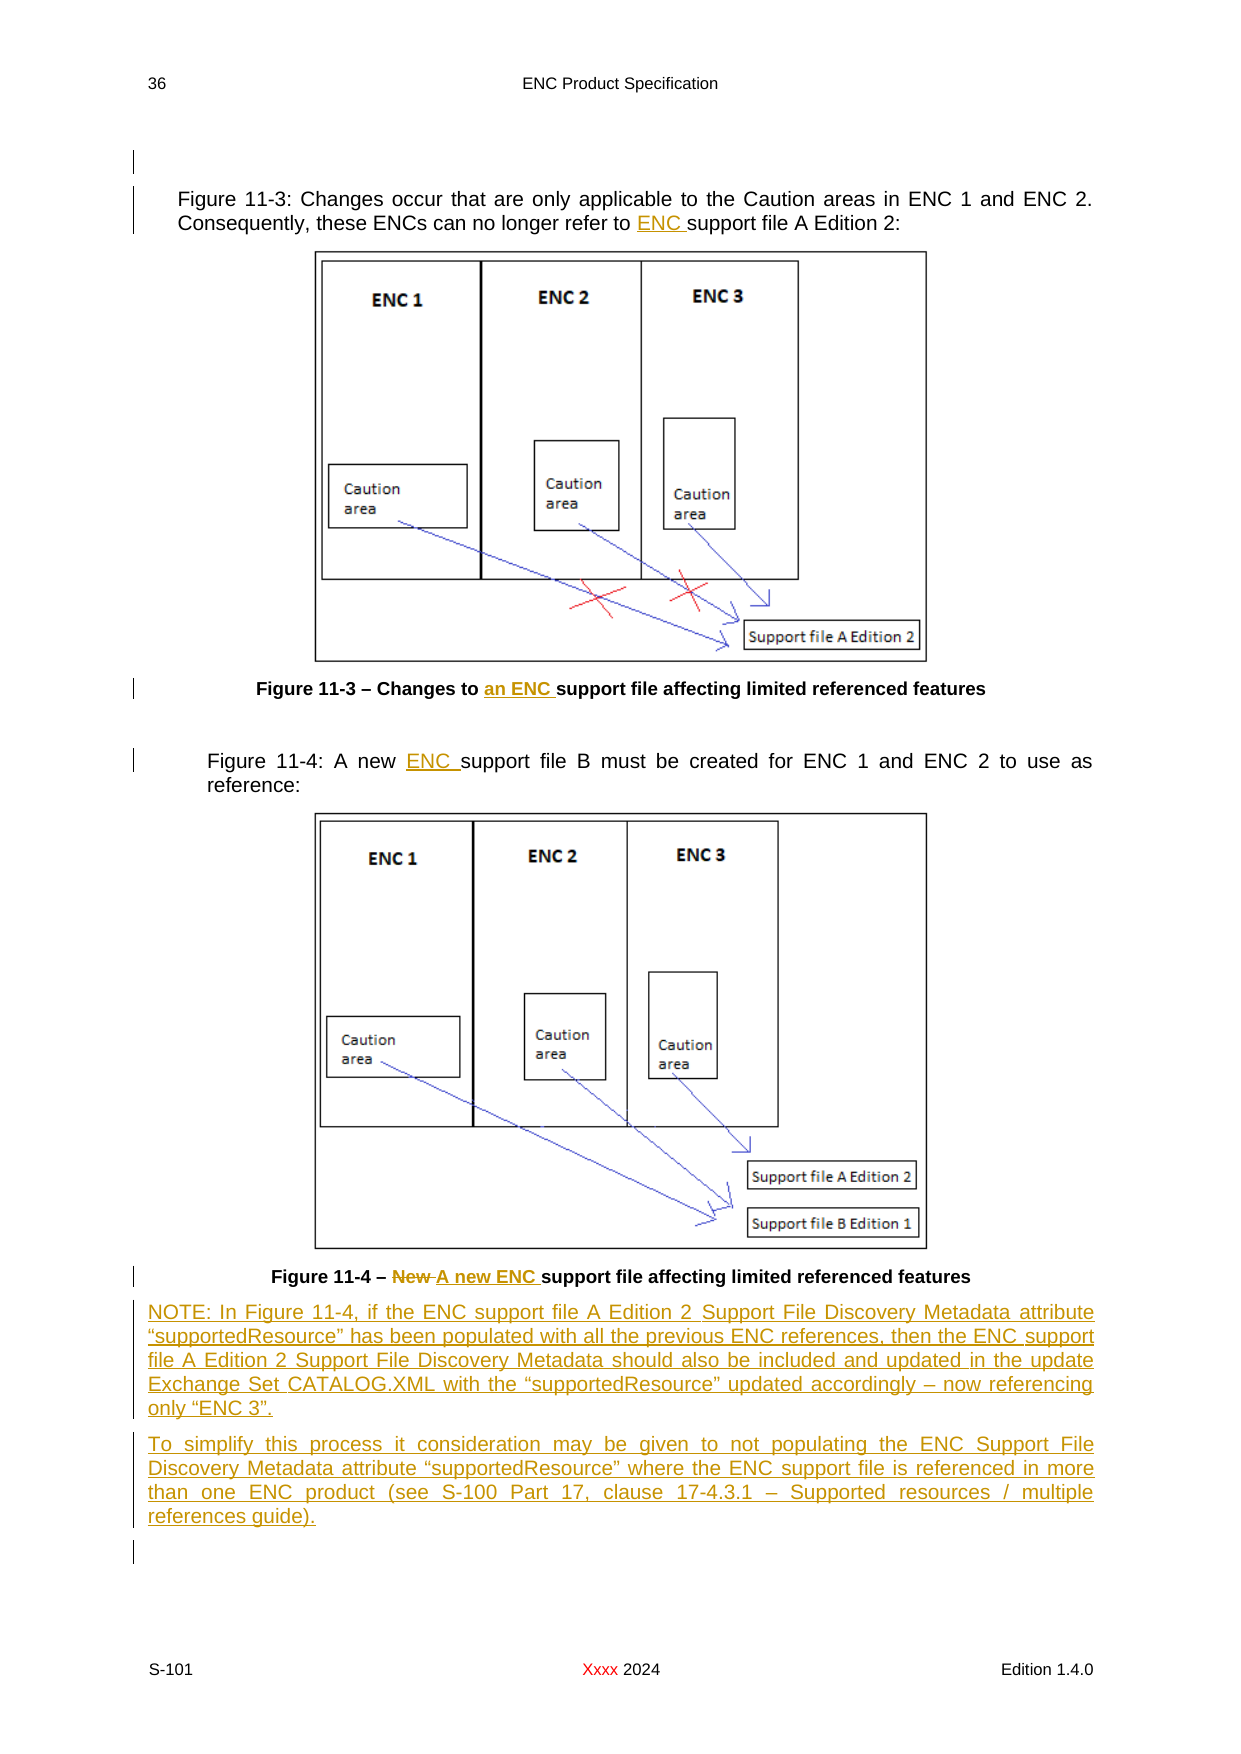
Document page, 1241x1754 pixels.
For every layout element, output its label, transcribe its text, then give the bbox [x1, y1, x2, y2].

text Figure 11-4 – support file affecting limited referenced features [148, 1266, 1094, 1287]
text Figure 11-4: A new support file B must be created for ENC 1 and ENC 2 to use as reference: [207, 748, 1094, 796]
picture [311, 808, 931, 1253]
text Figure 11-3: Changes occur that are only applicable to the Caution areas in ENC 1 and ENC 2. Consequently, these ENCs can no longer refer to support file A Edition 2: [177, 186, 1094, 234]
text Figure 11-3 – Changes to support file affecting limited referenced features [148, 678, 1094, 699]
picture [311, 246, 931, 666]
